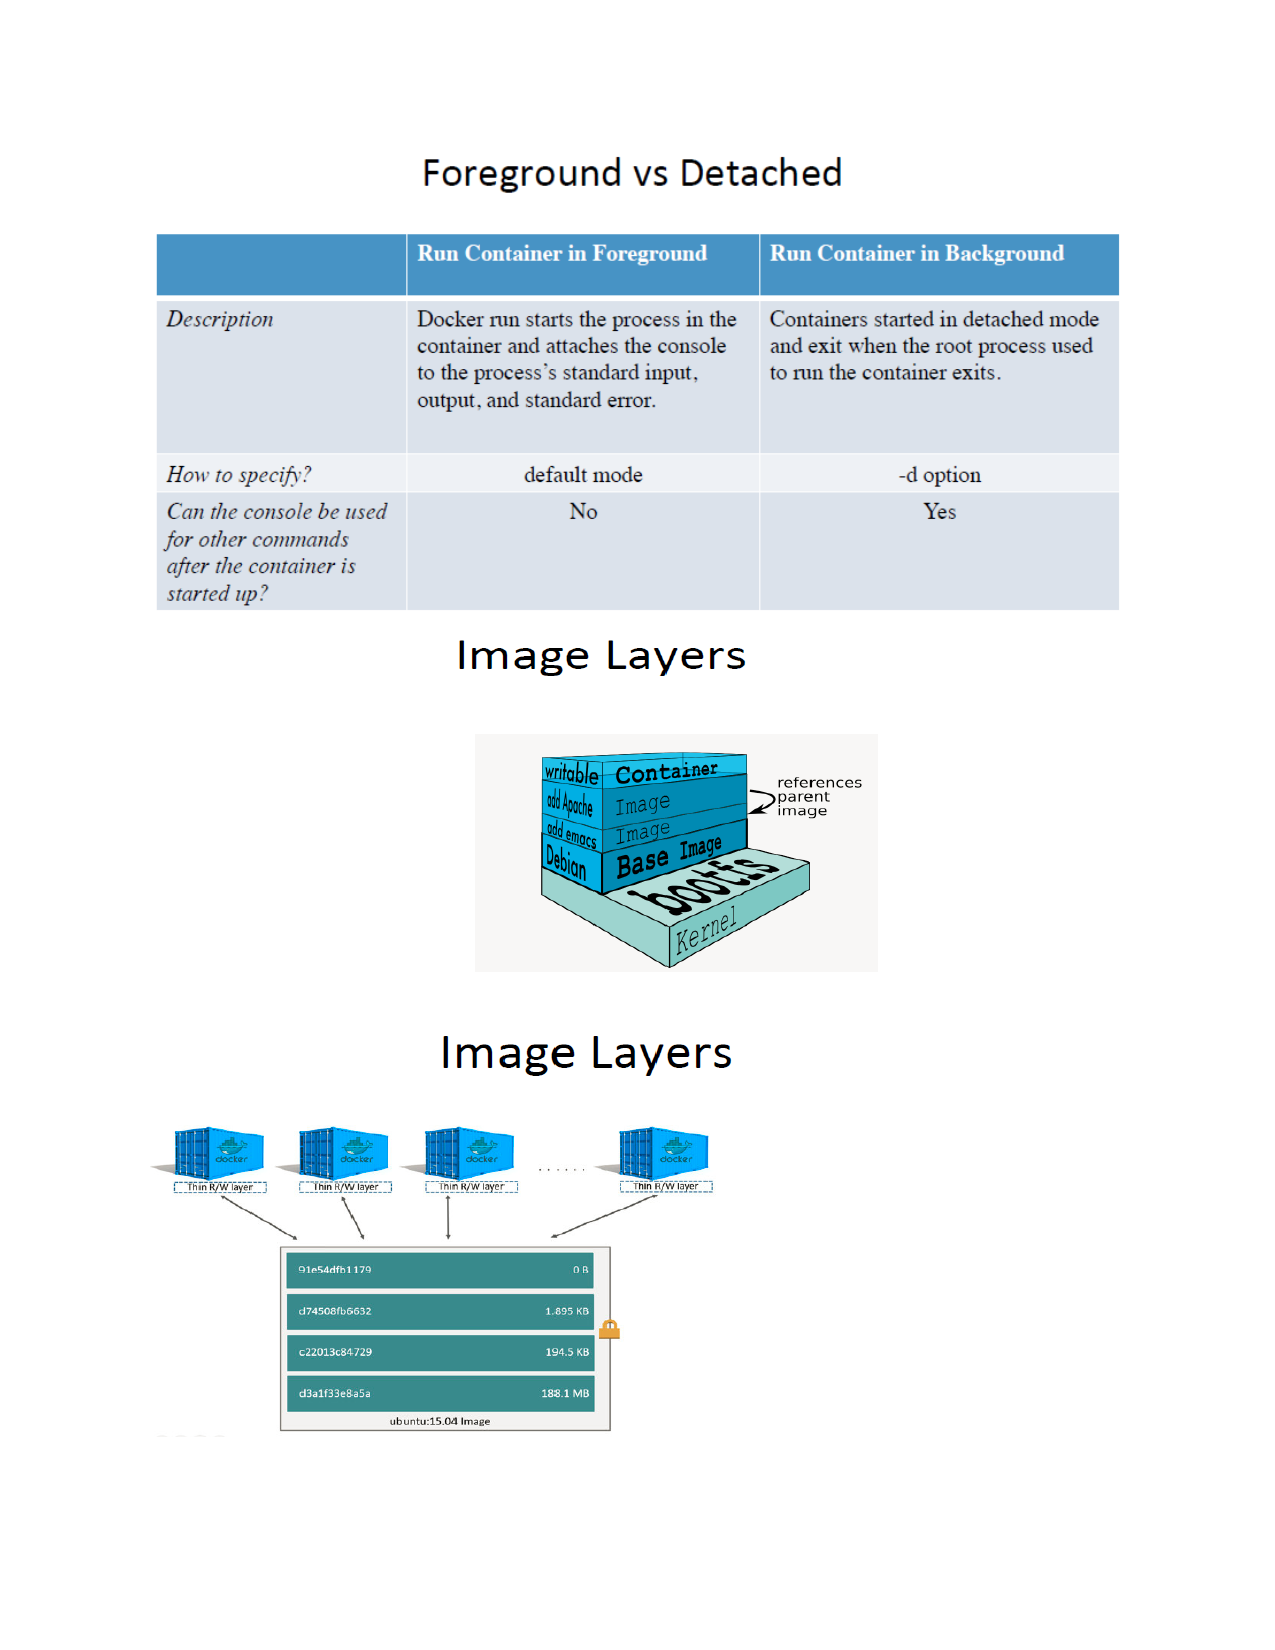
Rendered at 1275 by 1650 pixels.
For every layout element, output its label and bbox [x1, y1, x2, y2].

picture [450, 635, 883, 972]
picture [150, 150, 1125, 617]
picture [150, 1032, 809, 1437]
